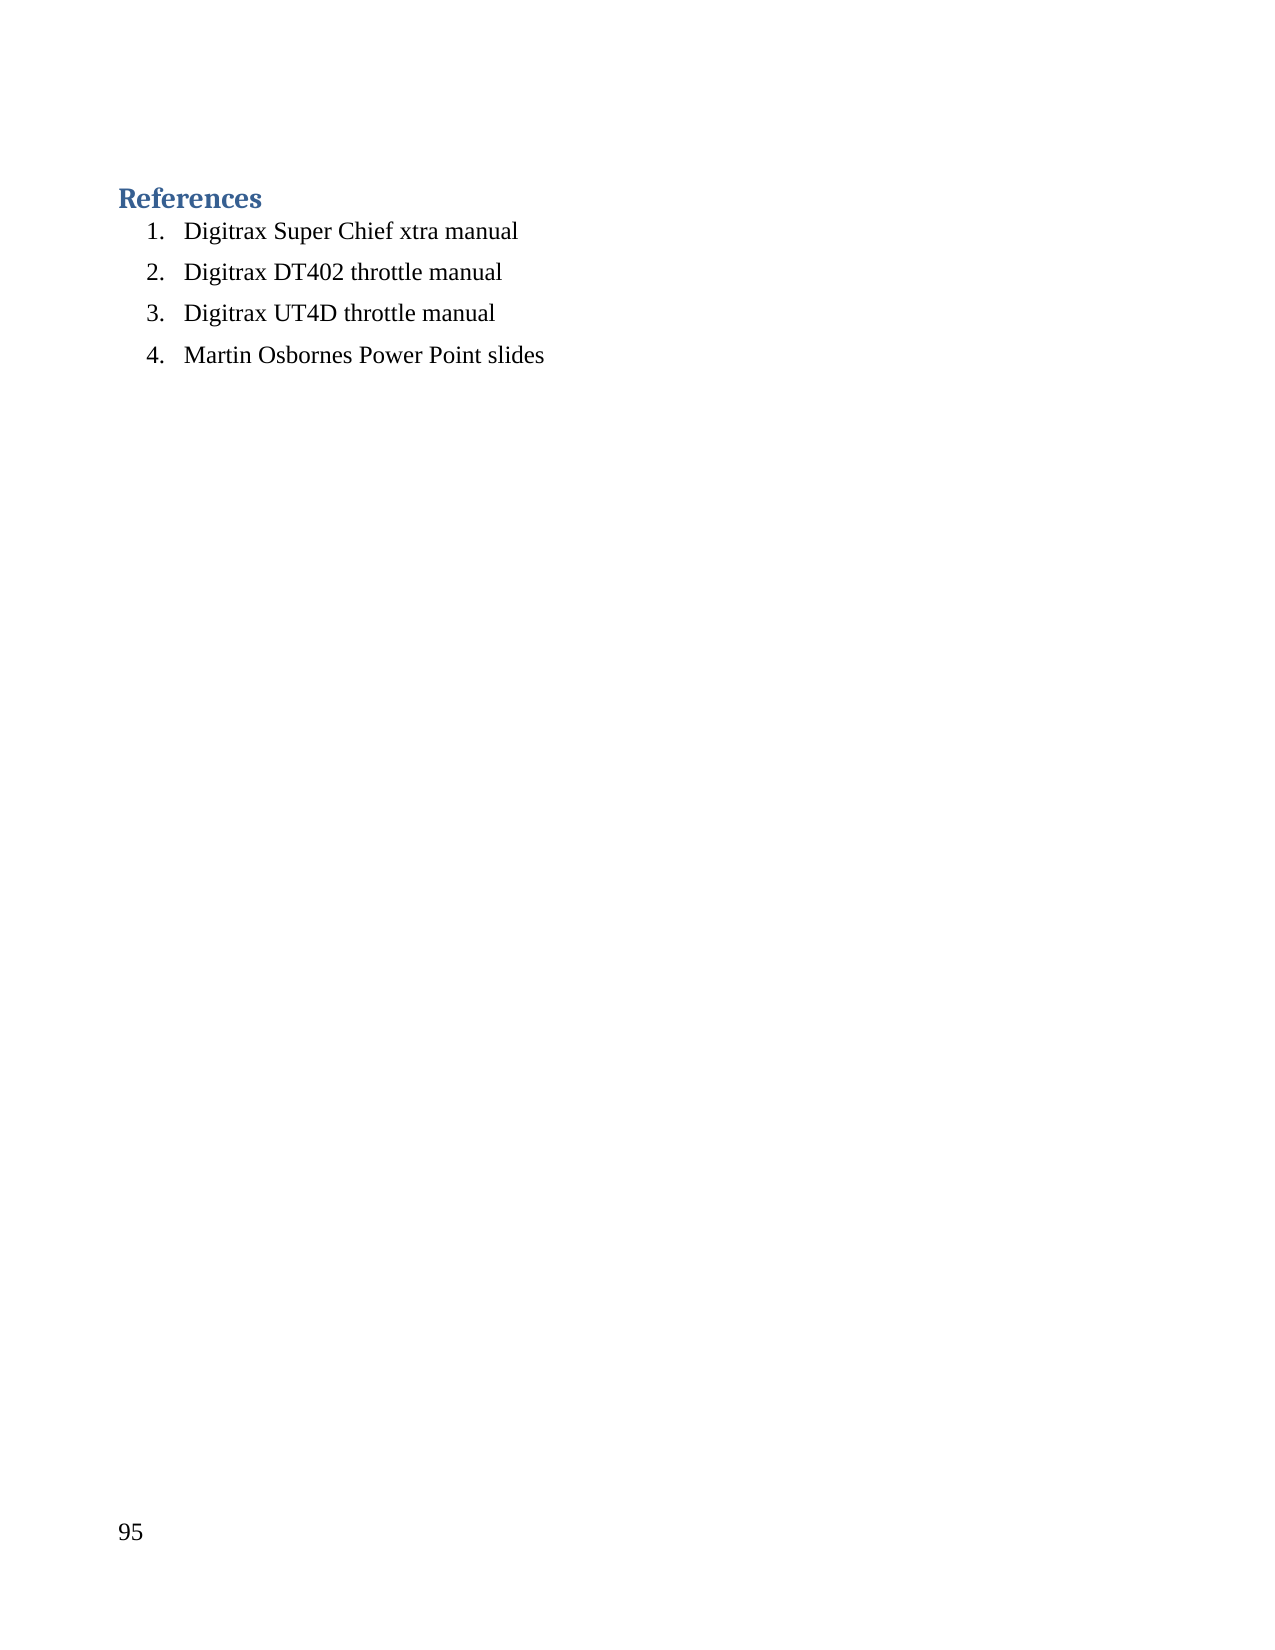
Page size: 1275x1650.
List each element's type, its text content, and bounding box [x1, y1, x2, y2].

list Digitrax UT4D throttle manual [146, 298, 1157, 327]
list Digitrax DT402 throttle manual [146, 257, 1157, 286]
list Martin Osbornes Power Point slides [146, 340, 1157, 368]
subtitle References [118, 182, 1157, 216]
list Digitrax Super Chief xtra manual [146, 216, 1157, 245]
